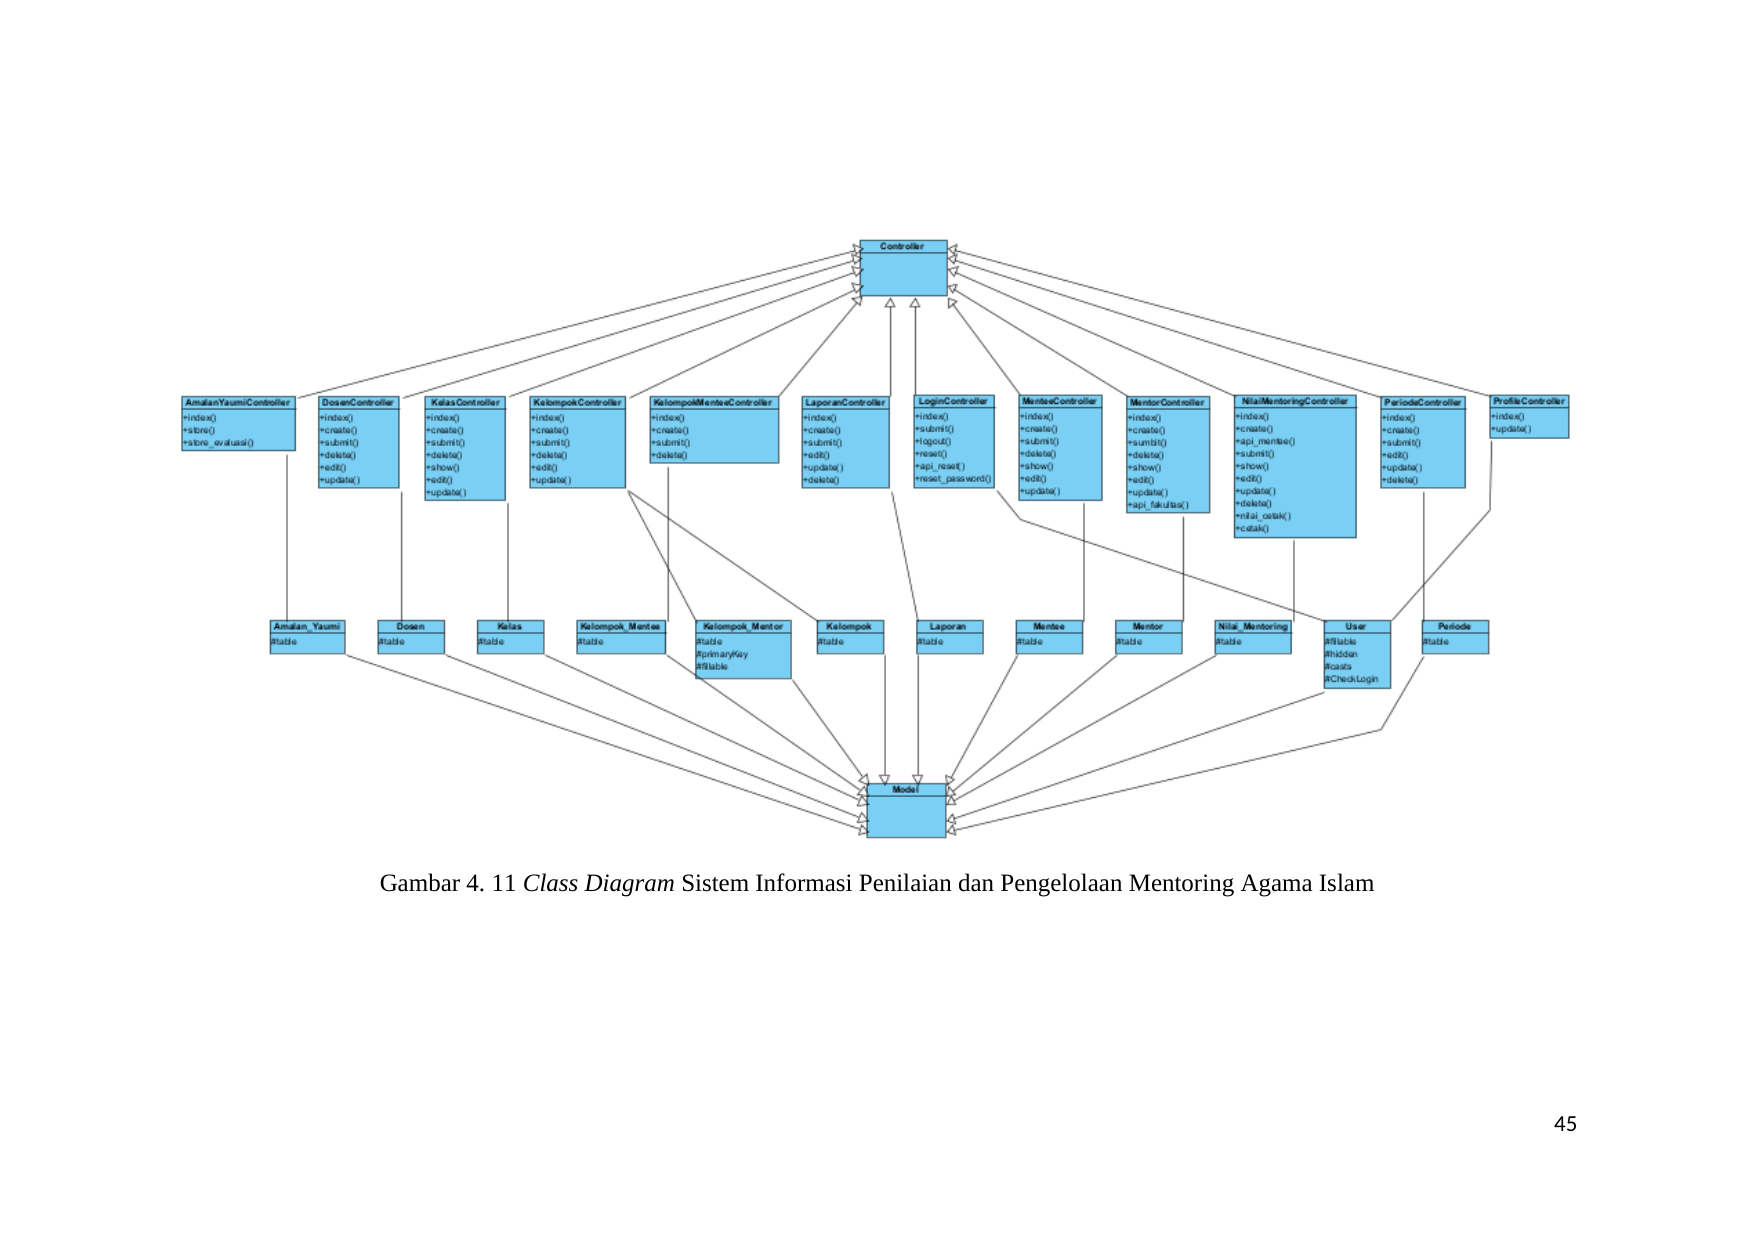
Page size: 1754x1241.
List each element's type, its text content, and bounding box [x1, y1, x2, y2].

picture [177, 237, 1578, 844]
text Gambar 4. 11 Class Diagram Sistem Informasi Penilaian dan Pengelolaan Mentoring Agama Islam [177, 868, 1577, 897]
